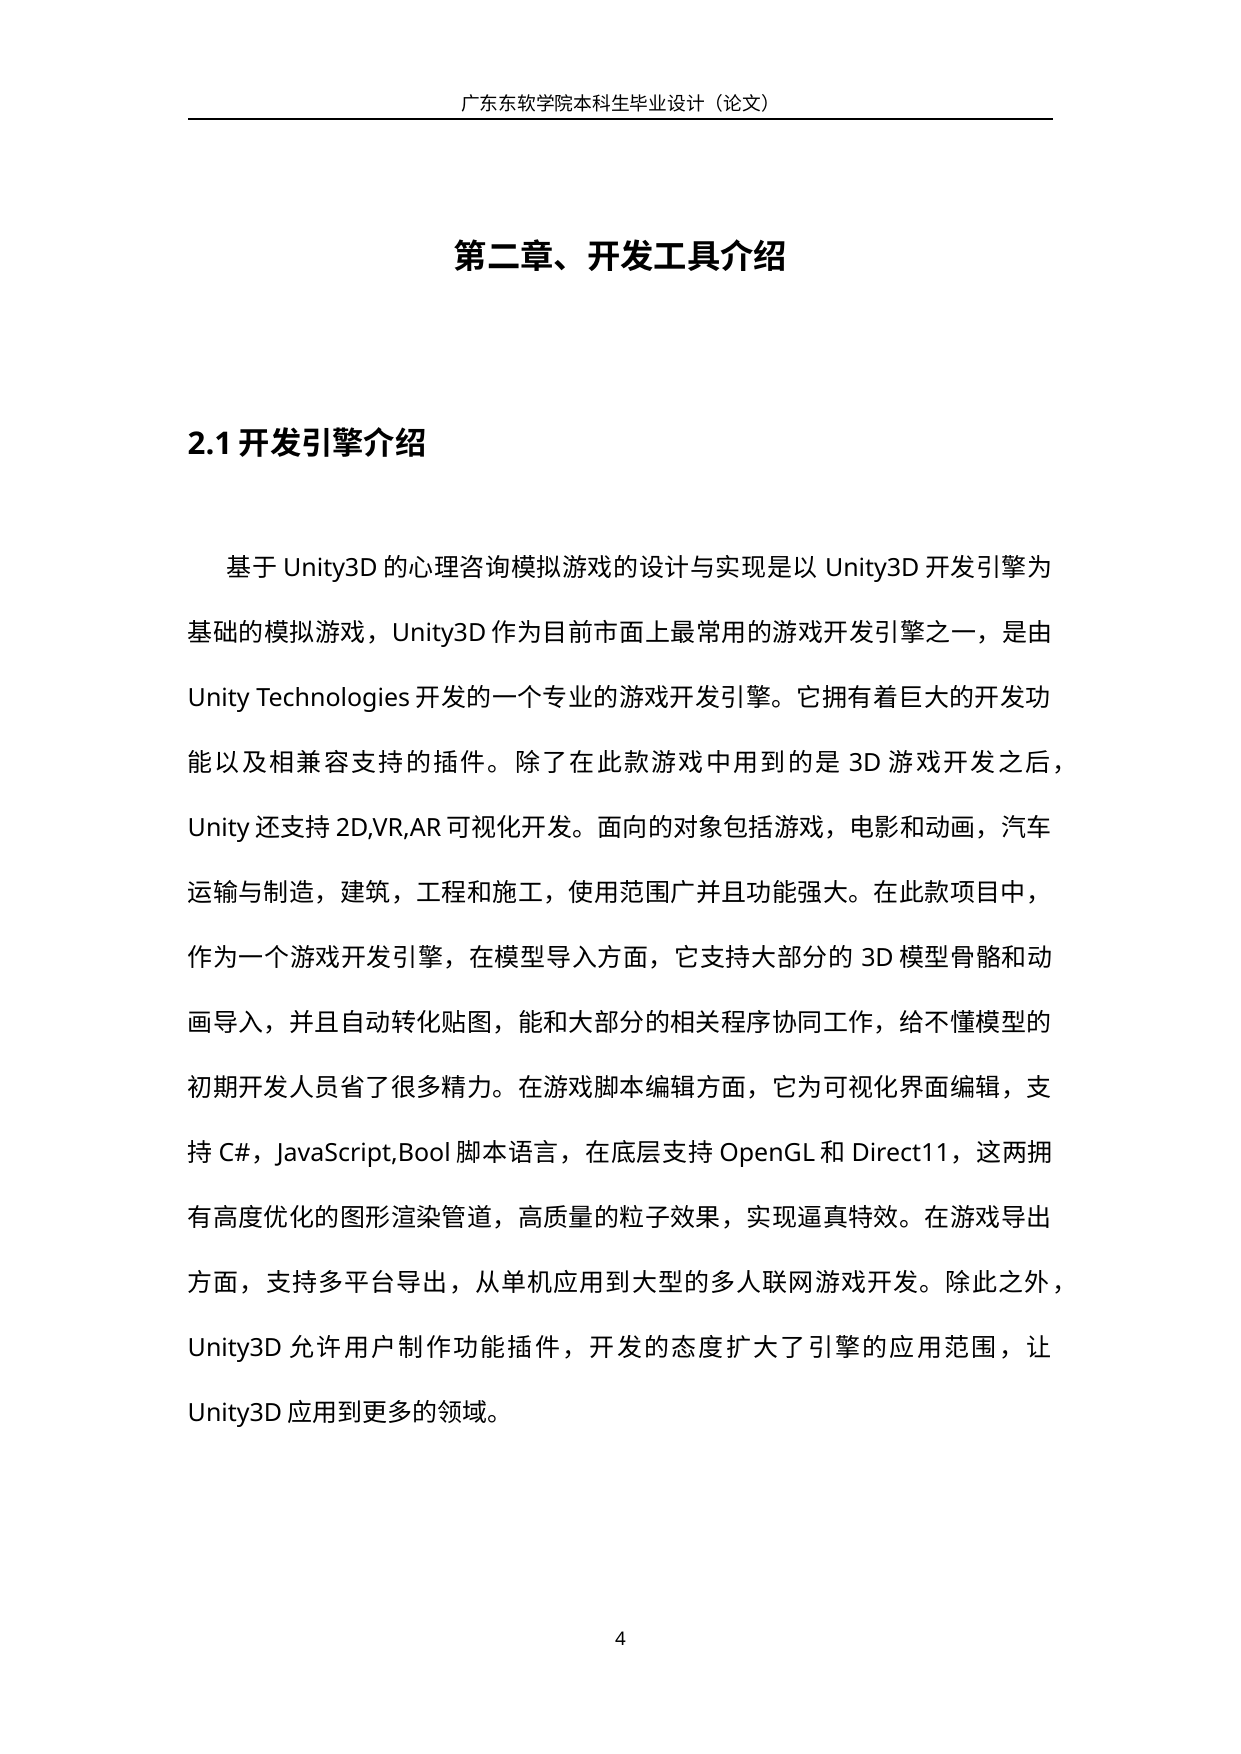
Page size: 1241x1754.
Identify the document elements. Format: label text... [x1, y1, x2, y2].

subtitle 2.1开发引擎介绍 [187, 408, 1053, 473]
subtitle 开发工具介绍 [187, 222, 1053, 287]
text 基于Unity3D的心理咨询模拟游戏的设计与实现是以Unity3D开发引擎为基础的模拟游戏，Unity3D作为目前市面上最常用的游戏开发引擎之一，是由Unity Technologies开发的一个专业的游戏开发引擎。它拥有着巨大的开发功能以及相兼容支持的插件。除了在此款游戏中用到的是3D游戏开发之后，Unity还支持2D,VR,AR可视化开发。面向的对象包括游戏，电影和动画，汽车运输与制造，建筑，工程和施工，使用范围广并且功能强大。在此款项目中，作为一个游戏开发引擎，在模型导入方面，它支持大部分的3D模型骨骼和动画导入，并且自动转化贴图，能和大部分的相关程序协同工作，给不懂模型的初期开发人员省了很多精力。在游戏脚本编辑方面，它为可视化界面编辑，支持C#，JavaScript,Bool脚本语言，在底层支持OpenGL和Direct11，这两拥有高度优化的图形渲染管道，高质量的粒子效果，实现逼真特效。在游戏导出方面，支持多平台导出，从单机应用到大型的多人联网游戏开发。除此之外，Unity3D允许用户制作功能插件，开发的态度扩大了引擎的应用范围，让Unity3D应用到更多的领域。 [187, 533, 1053, 1443]
